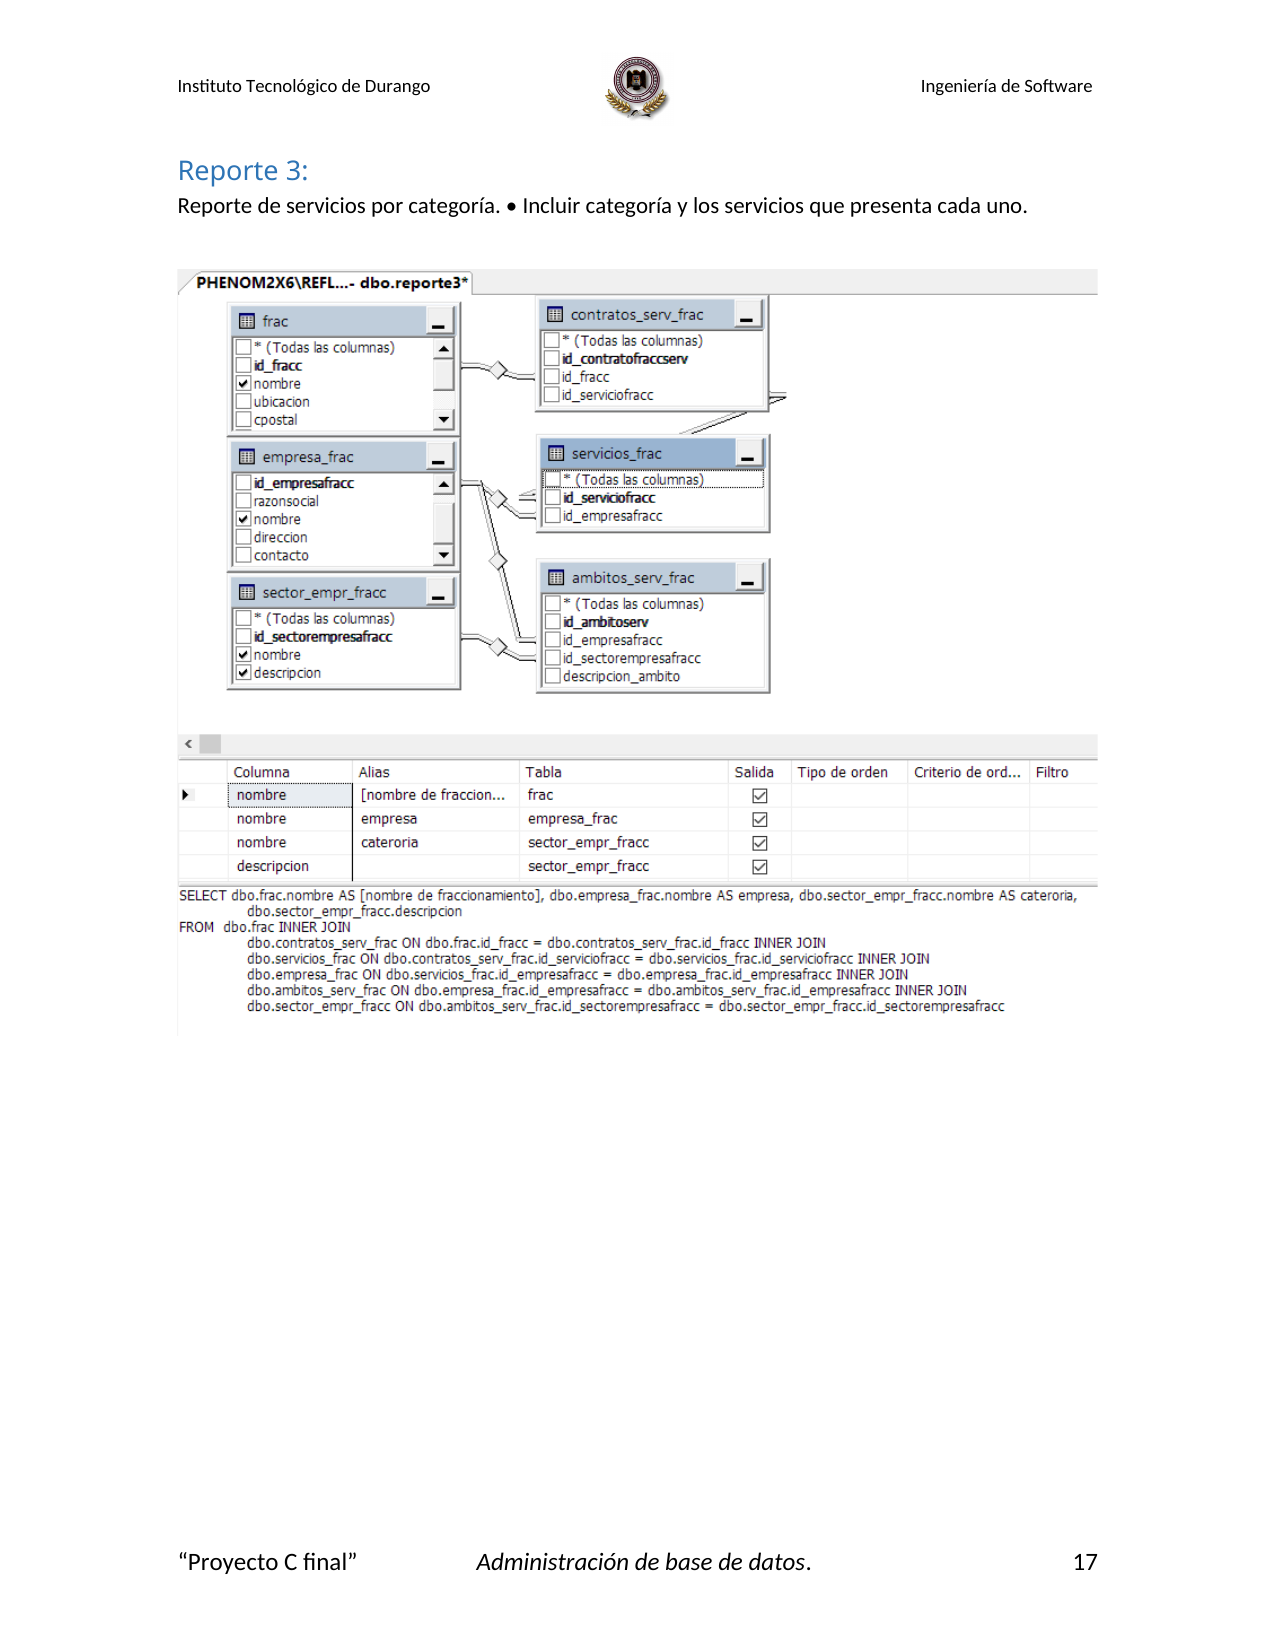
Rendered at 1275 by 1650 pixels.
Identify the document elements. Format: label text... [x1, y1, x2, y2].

subtitle Reporte 3: [177, 152, 1098, 189]
picture [177, 269, 1098, 1036]
text Reporte de servicios por categoría. • Incluir categoría y los servicios que presenta cada uno. [177, 192, 1098, 219]
